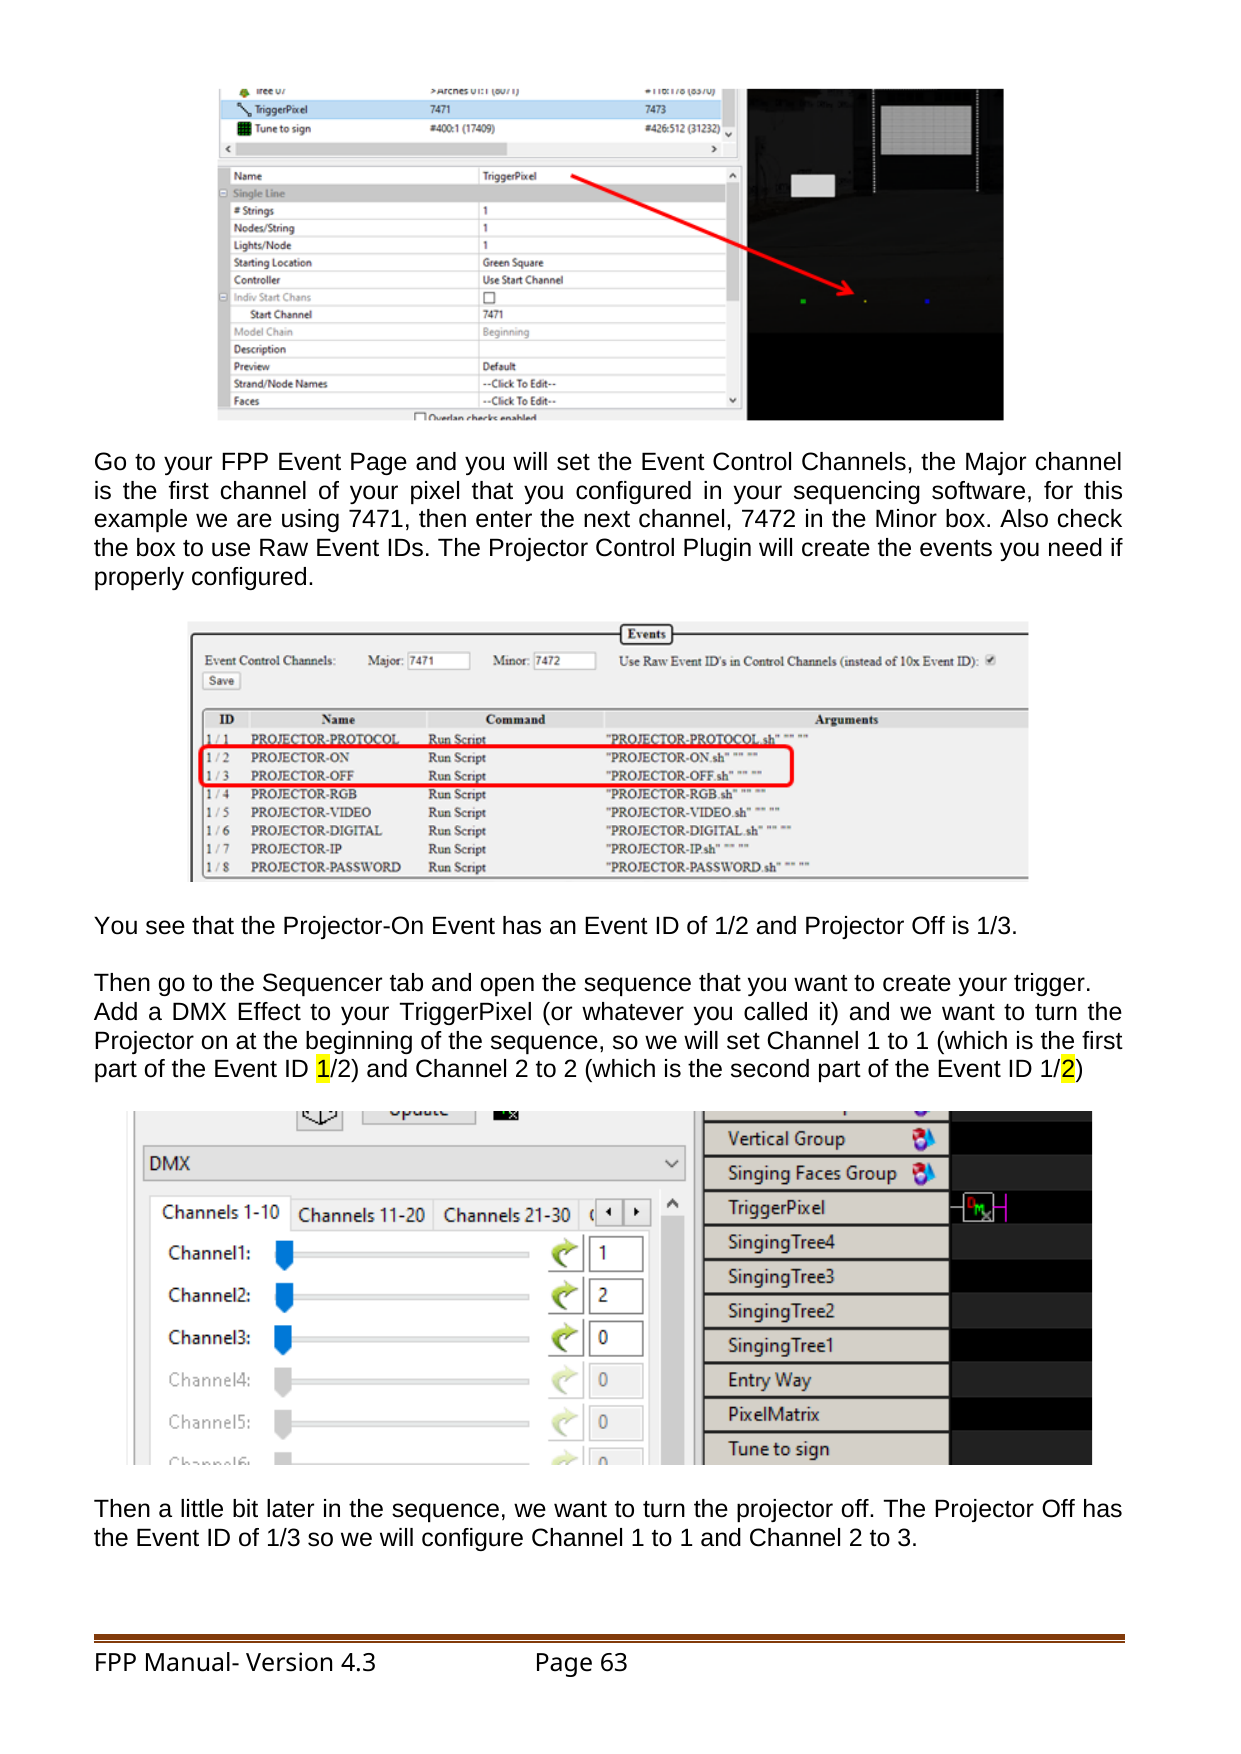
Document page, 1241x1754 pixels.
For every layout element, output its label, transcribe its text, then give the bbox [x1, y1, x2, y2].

text Go to your FPP Event Page and you will set the Event Control Channels, the Major channel is the first channel of your pixel that you configured in your sequencing software, for this example we are using 7471, then enter the next channel, 7472 in the Minor box. Also check the box to use Raw Event IDs. The Projector Control Plugin will create the events you need if properly configured. [94, 447, 1125, 591]
text You see that the Projector-On Event has an Event ID of 1/2 and Projector Off is 1/3. [94, 911, 1125, 939]
picture [126, 1111, 1093, 1465]
text Then go to the Sequencer tab and open the sequence that you want to create your trigger. [94, 968, 1125, 997]
text Add a DMX Effect to your TriggerPixel (or whatever you called it) and we want to turn the Projector on at the beginning of the sequence, so we will set Channel 1 to 1 (which is the first part of the Event ID 1/2) and Channel 2 to 2 (which is the second part of the Event ID 1/2) [94, 997, 1125, 1083]
picture [185, 619, 1034, 882]
picture [214, 84, 1005, 423]
text Then a little bit later in the sequence, we want to turn the projector off. The Projector Off has the Event ID of 1/3 so we will configure Channel 1 to 1 and Channel 2 to 3. [94, 1494, 1125, 1551]
